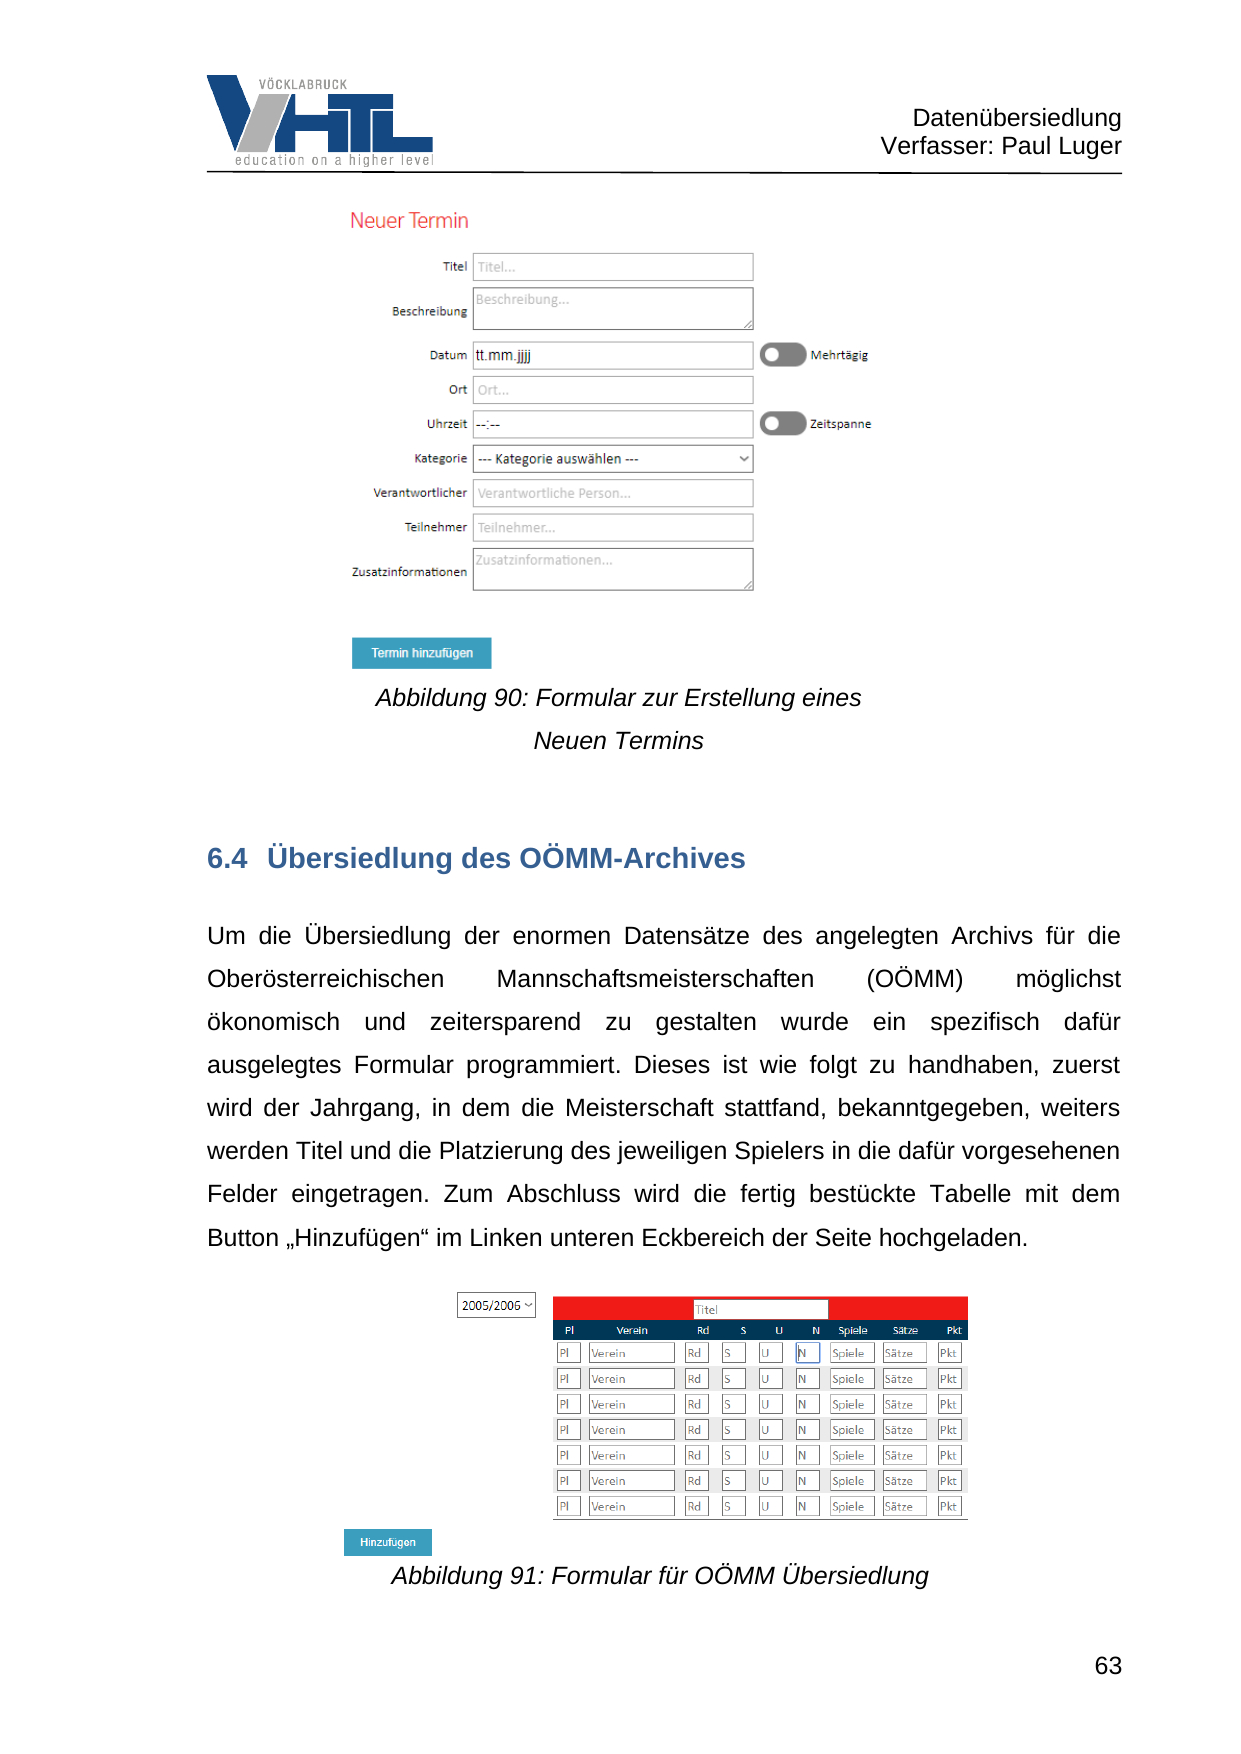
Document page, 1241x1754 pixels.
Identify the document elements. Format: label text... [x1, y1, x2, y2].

subtitle Übersiedlung des OÖMM-Archives [207, 841, 1122, 875]
text Um die Übersiedlung der enormen Datensätze des angelegten Archivs für die Oberösterreichischen Mannschaftsmeisterschaften (OÖMM) möglichst ökonomisch und zeitersparend zu gestalten wurde ein spezifisch dafür ausgelegtes Formular programmiert. Dieses ist wie folgt zu handhaben, zuerst wird der Jahrgang, in dem die Meisterschaft stattfand, bekanntgegeben, weiters werden Titel und die Platzierung des jeweiligen Spielers in die dafür vorgesehenen Felder eingetragen. Zum Abschluss wird die fertig bestückte Tabelle mit dem Button „Hinzufügen“ im Linken unteren Eckbereich der Seite hochgeladen. [207, 921, 1122, 1251]
picture [333, 1288, 990, 1561]
picture [348, 206, 892, 672]
picture [206, 75, 433, 167]
